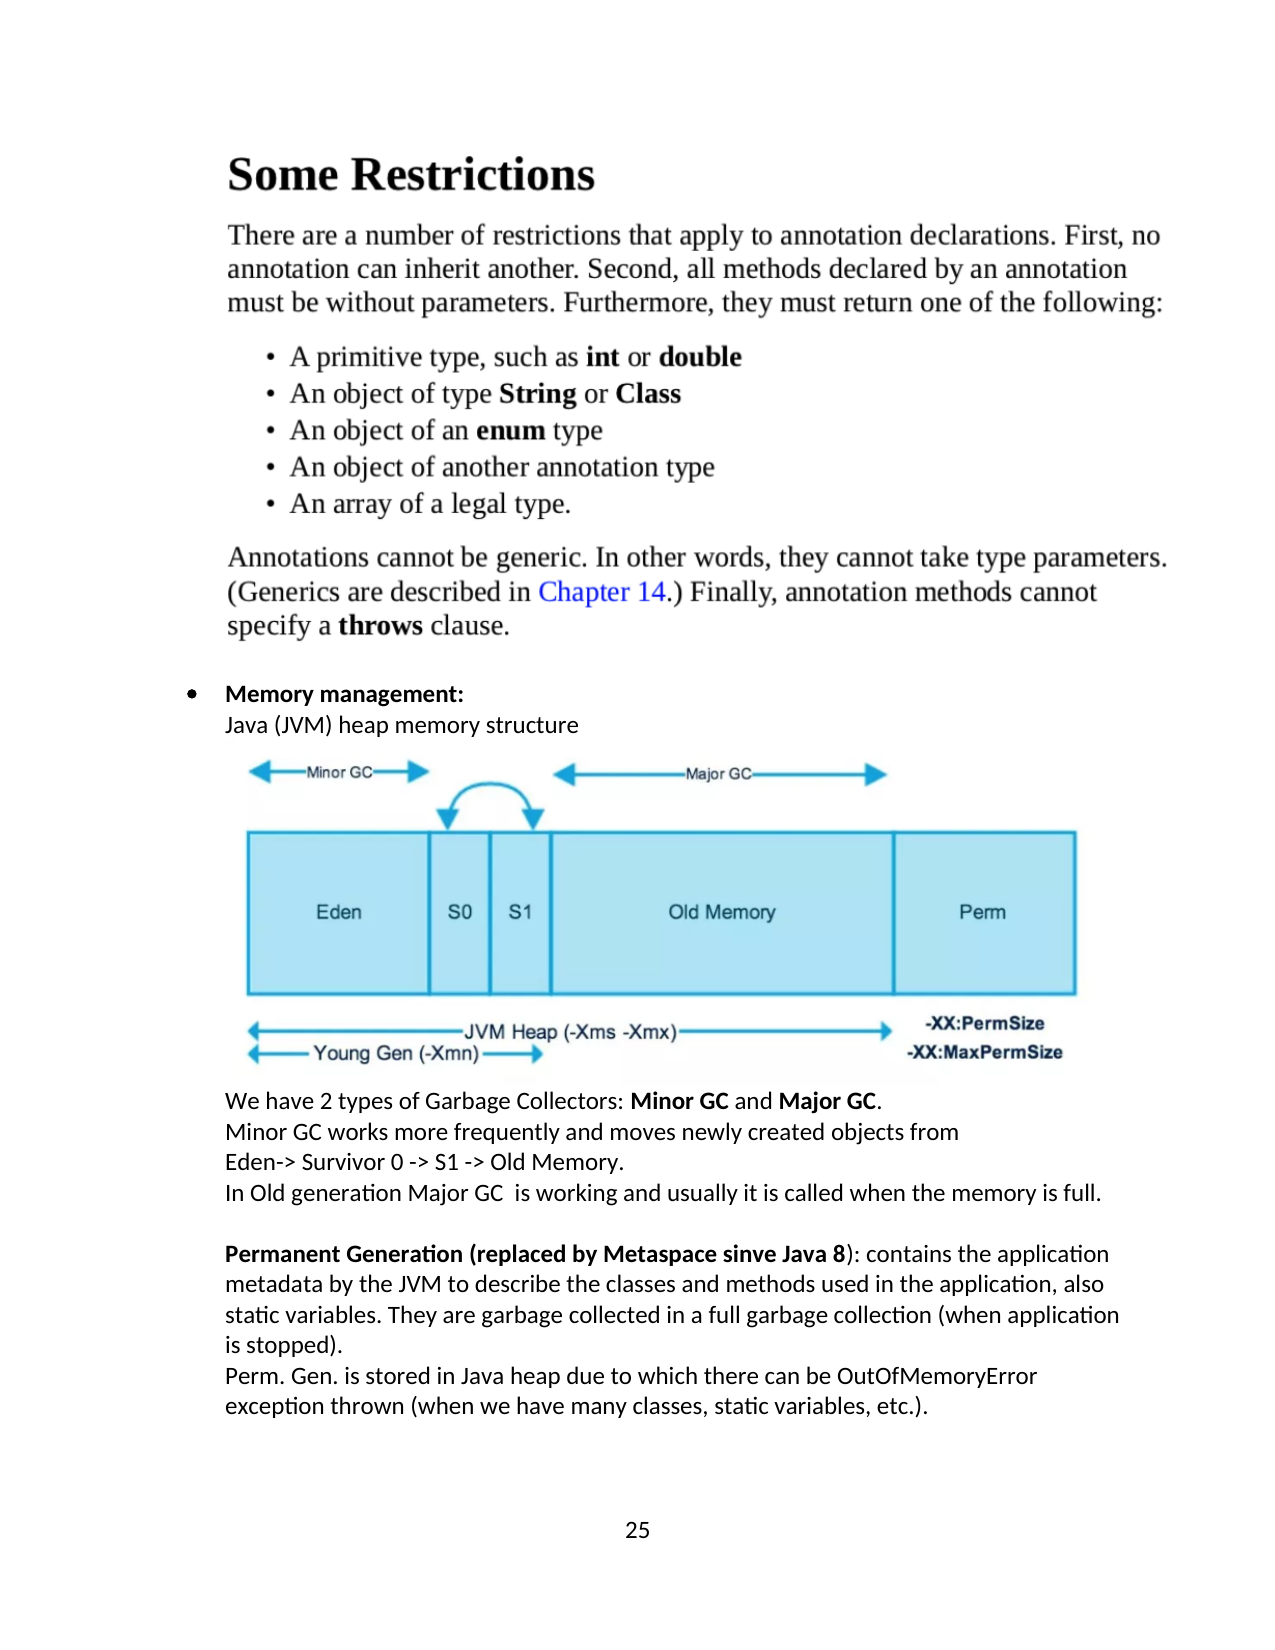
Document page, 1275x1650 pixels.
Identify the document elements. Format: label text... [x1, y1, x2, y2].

list Minor GC works more frequently and moves newly created objects from [225, 1116, 1125, 1146]
list Eden-> Survivor 0 -> S1 -> Old Memory. [225, 1146, 1125, 1177]
list Perm. Gen. is stored in Java heap due to which there can be OutOfMemoryError exception thrown (when we have many classes, static variables, etc.). [225, 1360, 1125, 1421]
picture [225, 150, 1200, 648]
list Memory management: [187, 678, 1125, 709]
list In Old generation Major GC is working and usually it is called when the memory is full. [225, 1177, 1125, 1207]
list We have 2 types of Garbage Collectors: Minor GC and Major GC. [225, 1085, 1125, 1116]
list Permanent Generation (replaced by Metaspace sinve Java 8): contains the application metadata by the JVM to describe the classes and methods used in the application, also static variables. They are garbage collected in a full garbage collection (when application is stopped). [225, 1238, 1125, 1360]
picture [225, 739, 1105, 1086]
list Java (JVM) heap memory structure [225, 709, 1125, 739]
